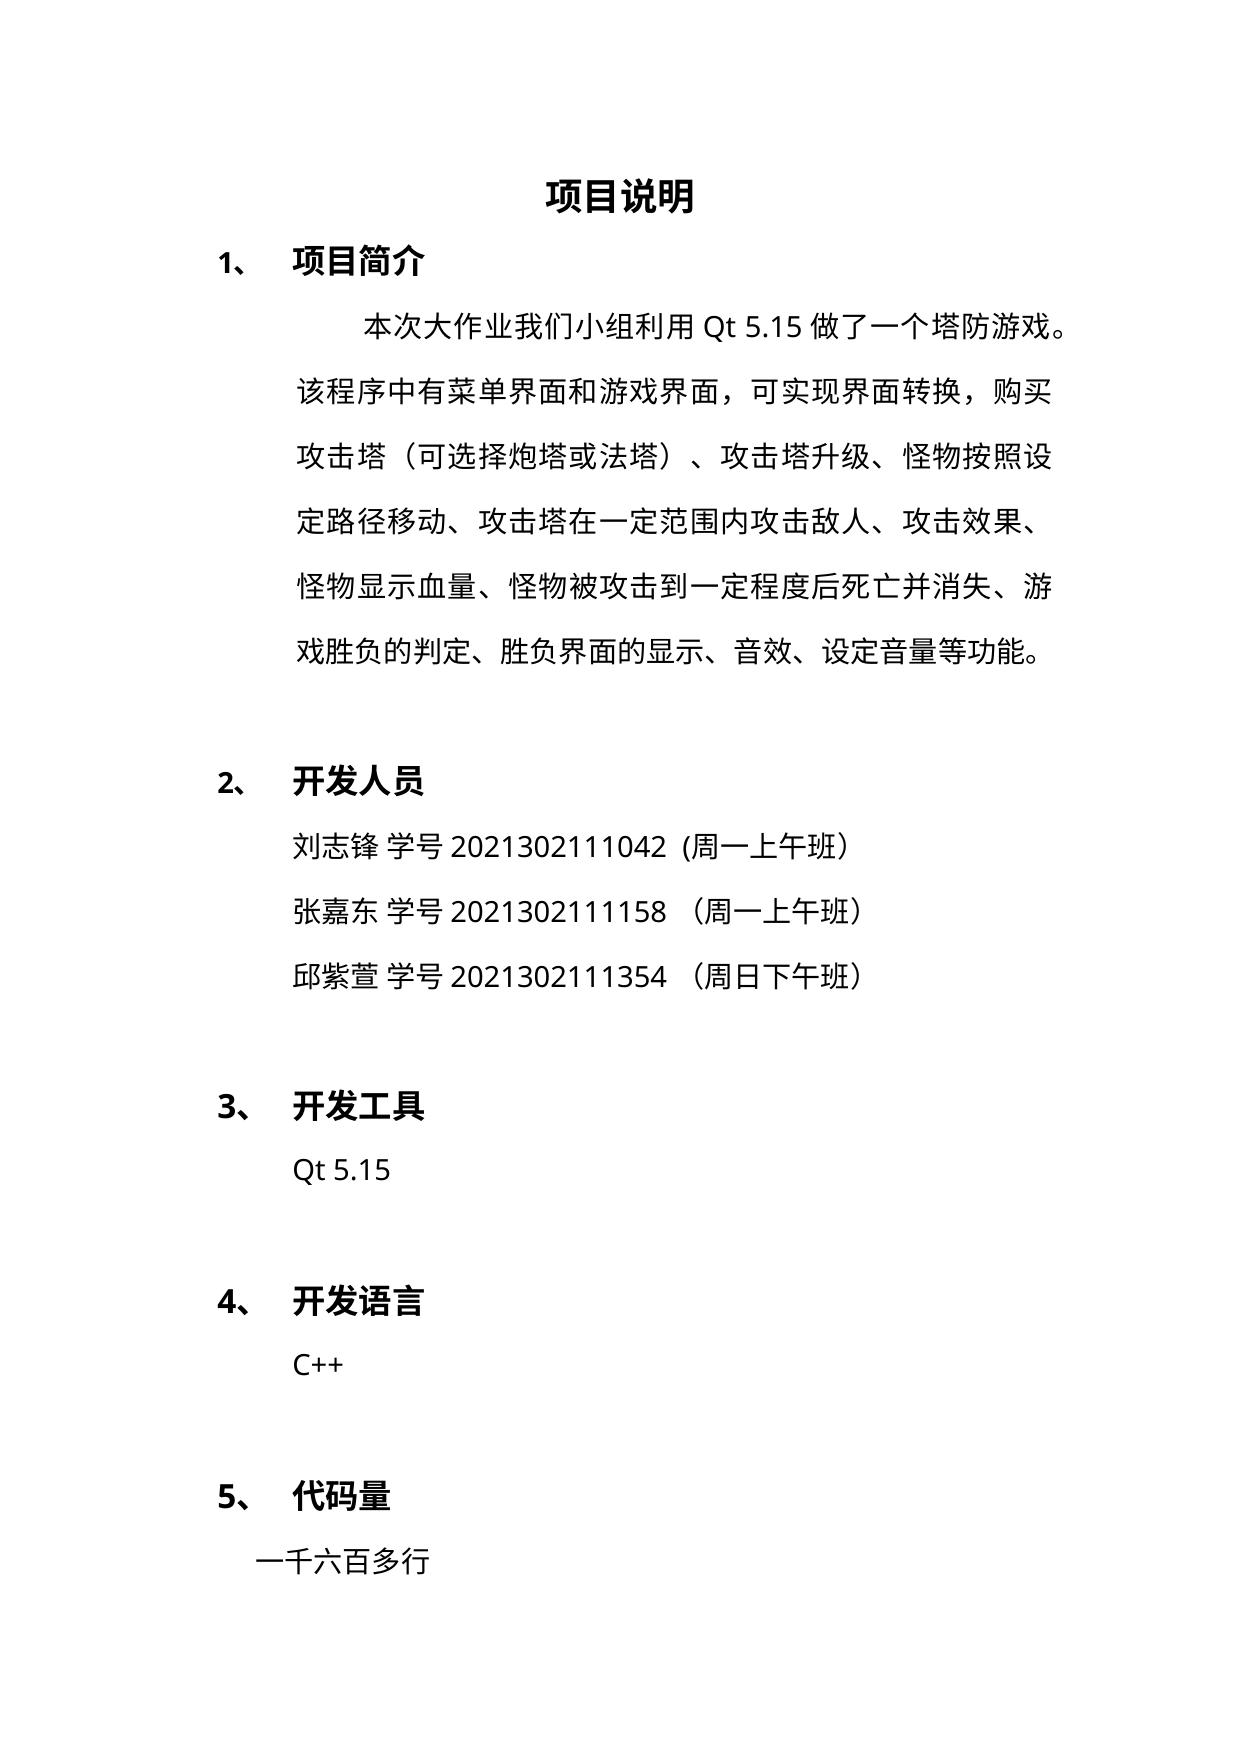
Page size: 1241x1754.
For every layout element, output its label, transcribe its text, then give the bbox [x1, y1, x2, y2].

list 开发语言 [217, 1267, 1053, 1332]
list 开发人员 [217, 747, 1053, 812]
list 项目简介 [217, 227, 1053, 292]
list Qt 5.15 [292, 1137, 1053, 1202]
list 邱紫萱 学号2021302111354 （周日下午班） [292, 942, 1053, 1007]
list 本次大作业我们小组利用Qt 5.15做了一个塔防游戏。该程序中有菜单界面和游戏界面，可实现界面转换，购买攻击塔（可选择炮塔或法塔）、攻击塔升级、怪物按照设定路径移动、攻击塔在一定范围内攻击敌人、攻击效果、怪物显示血量、怪物被攻击到一定程度后死亡并消失、游戏胜负的判定、胜负界面的显示、音效、设定音量等功能。 [296, 292, 1053, 682]
list 刘志锋 学号2021302111042 (周一上午班） [292, 812, 1053, 877]
list 开发工具 [217, 1072, 1053, 1137]
list 一千六百多行 [217, 1527, 1053, 1592]
list 张嘉东 学号2021302111158 （周一上午班） [292, 877, 1053, 942]
text 项目说明 [187, 162, 1053, 227]
list C++ [292, 1332, 1053, 1397]
list 代码量 [217, 1462, 1053, 1527]
